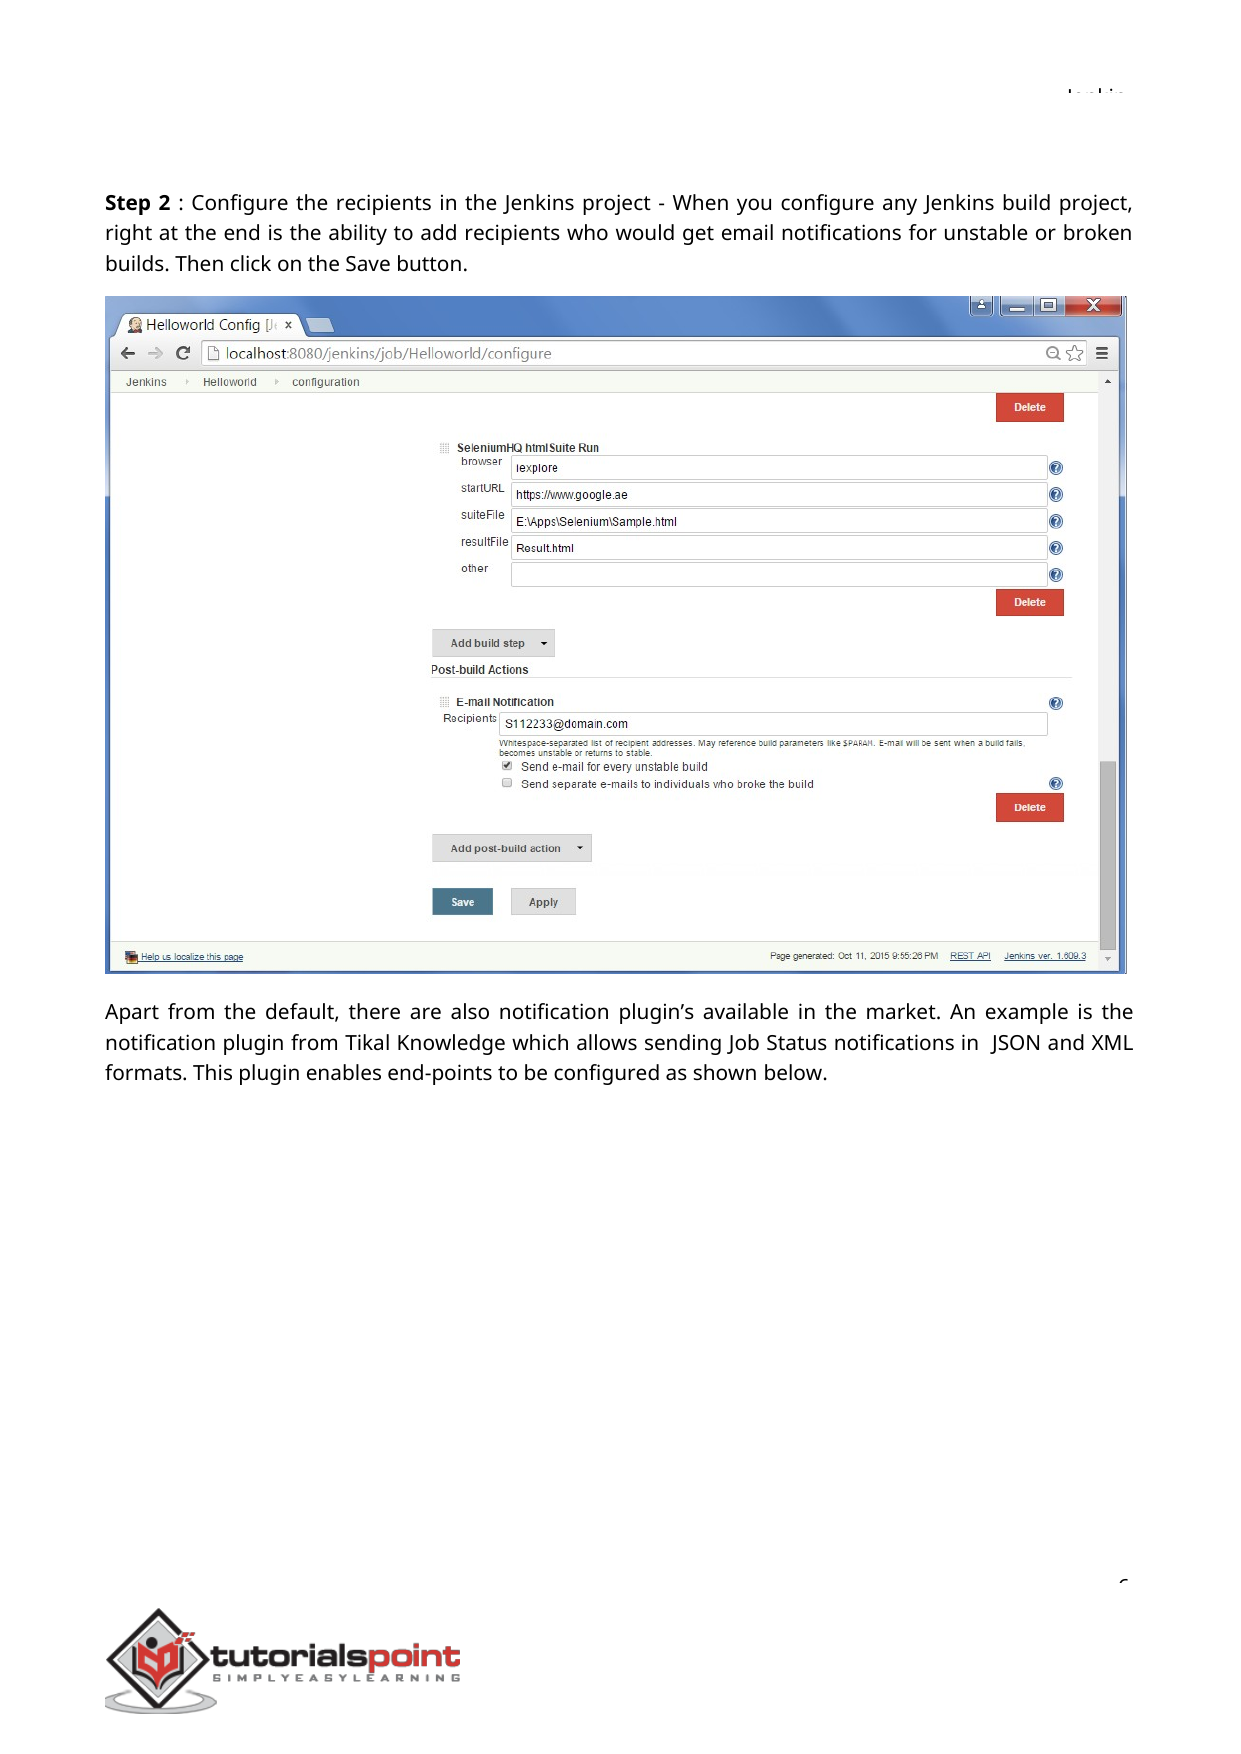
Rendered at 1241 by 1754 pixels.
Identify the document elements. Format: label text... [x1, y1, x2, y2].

picture [105, 1608, 460, 1714]
picture [105, 296, 1127, 974]
text Apart from the default, there are also notification plugin’s available in the market. An example is the notification plugin from Tikal Knowledge which allows sending Job Status notifications in JSON and XML formats. This plugin enables end-points to be configured as shown below. [105, 997, 1135, 1087]
text Step 2 : Configure the recipients in the Jenkins project - When you configure any Jenkins build project, right at the end is the ability to add recipients who would get email notifications for unstable or broken builds. Then click on the Save button. [105, 188, 1135, 277]
